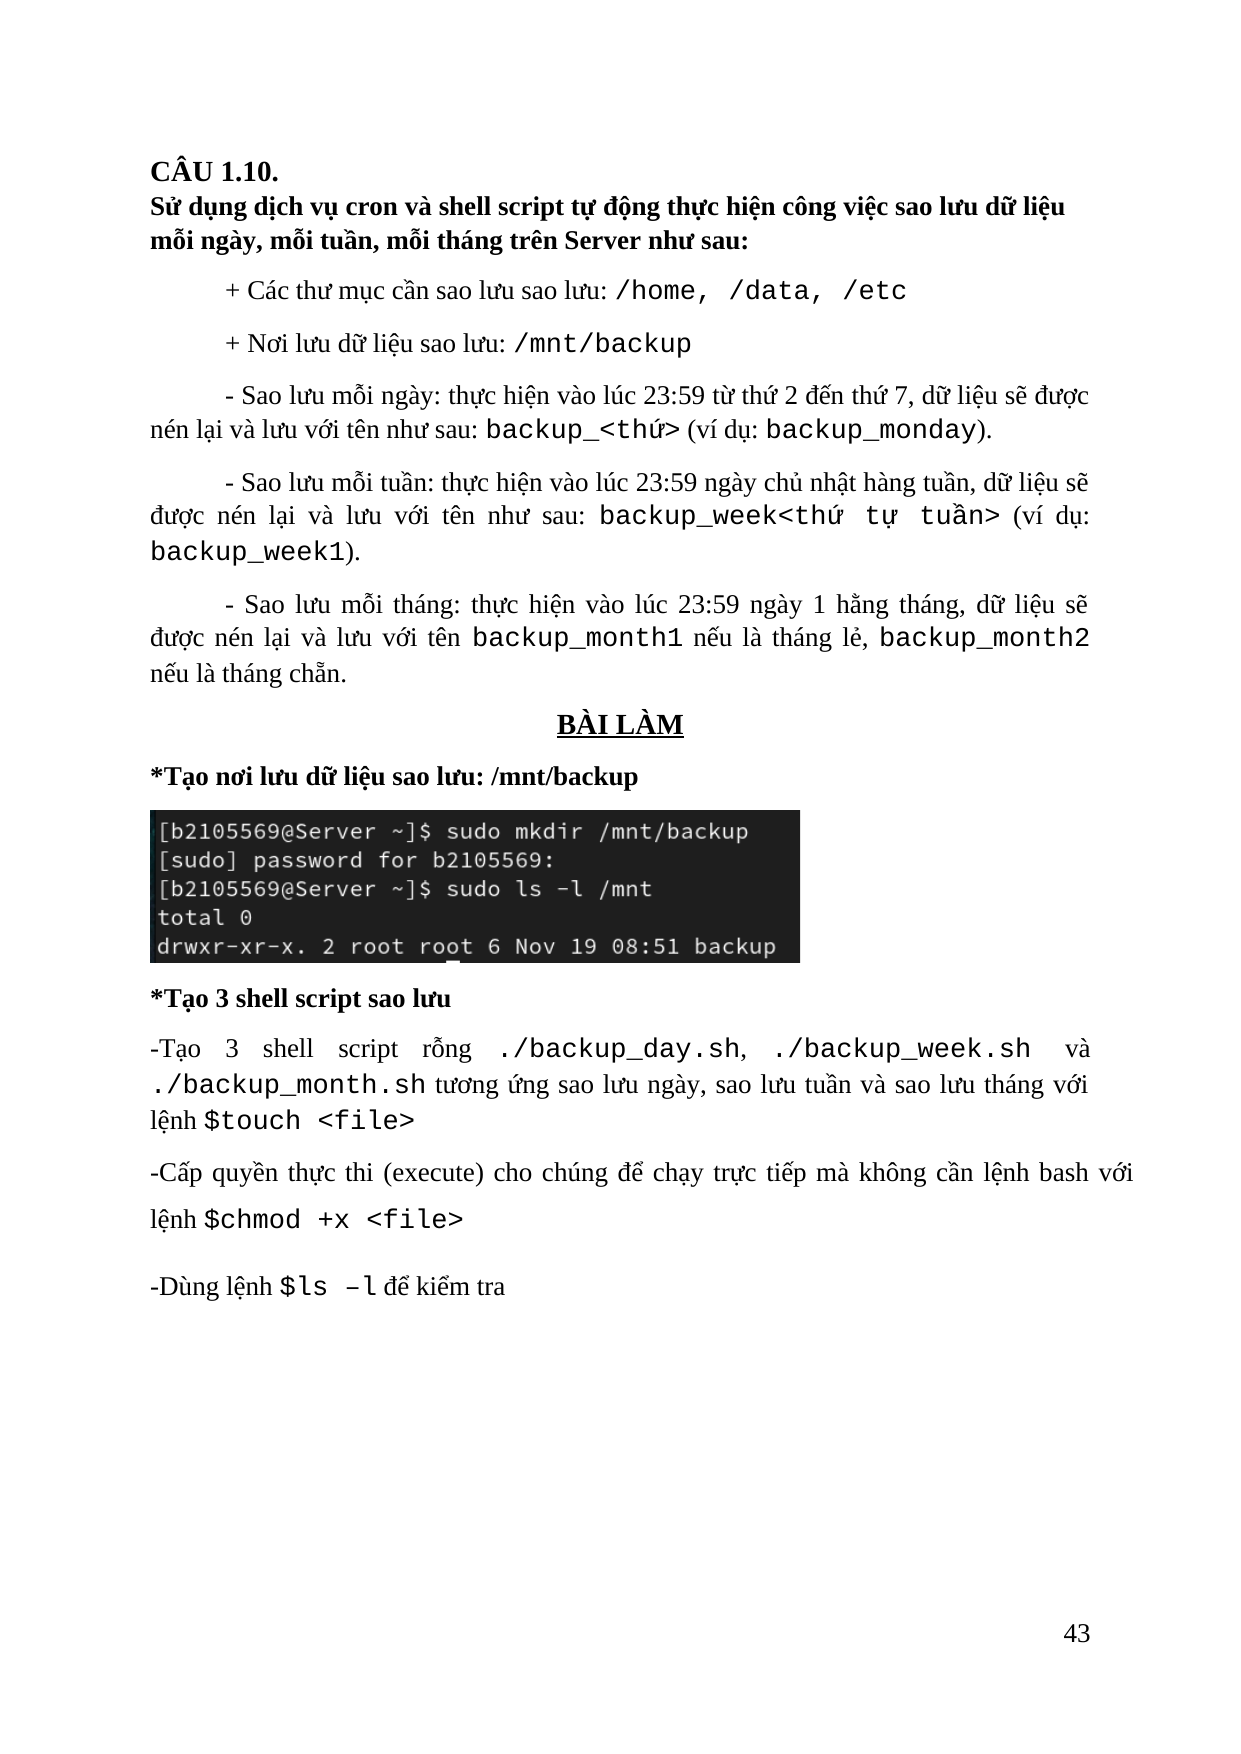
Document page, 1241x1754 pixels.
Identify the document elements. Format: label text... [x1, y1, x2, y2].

subtitle CÂU 1.10. [150, 154, 1090, 188]
text BÀI LÀM [150, 707, 1090, 741]
text -Tạo 3 shell script rỗng ./backup_day.sh, ./backup_week.sh và ./backup_month.sh tương ứng sao lưu ngày, sao lưu tuần và sao lưu tháng với lệnh $touch <file> [150, 1032, 1090, 1137]
text Sử dụng dịch vụ cron và shell script tự động thực hiện công việc sao lưu dữ liệu mỗi ngày, mỗi tuần, mỗi tháng trên Server như sau: [150, 190, 1090, 255]
text - Sao lưu mỗi ngày: thực hiện vào lúc 23:59 từ thứ 2 đến thứ 7, dữ liệu sẽ được nén lại và lưu với tên như sau: backup_<thứ> (ví dụ: backup_monday). [150, 379, 1090, 446]
text -Cấp quyền thực thi (execute) cho chúng để chạy trực tiếp mà không cần lệnh bash với lệnh $chmod +x <file> [150, 1156, 1135, 1237]
text - Sao lưu mỗi tháng: thực hiện vào lúc 23:59 ngày 1 hằng tháng, dữ liệu sẽ được nén lại và lưu với tên backup_month1 nếu là tháng lẻ, backup_month2 nếu là tháng chẵn. [150, 588, 1090, 688]
text + Các thư mục cần sao lưu sao lưu: /home, /data, /etc [150, 274, 1090, 307]
text + Nơi lưu dữ liệu sao lưu: /mnt/backup [150, 327, 1090, 360]
text -Dùng lệnh $ls –l để kiểm tra [150, 1270, 1090, 1303]
text *Tạo nơi lưu dữ liệu sao lưu: /mnt/backup [150, 760, 1090, 791]
text *Tạo 3 shell script sao lưu [150, 982, 1090, 1013]
text - Sao lưu mỗi tuần: thực hiện vào lúc 23:59 ngày chủ nhật hàng tuần, dữ liệu sẽ được nén lại và lưu với tên như sau: backup_week<thứ tự tuần> (ví dụ: backup_week1). [150, 466, 1090, 568]
picture [150, 810, 800, 963]
